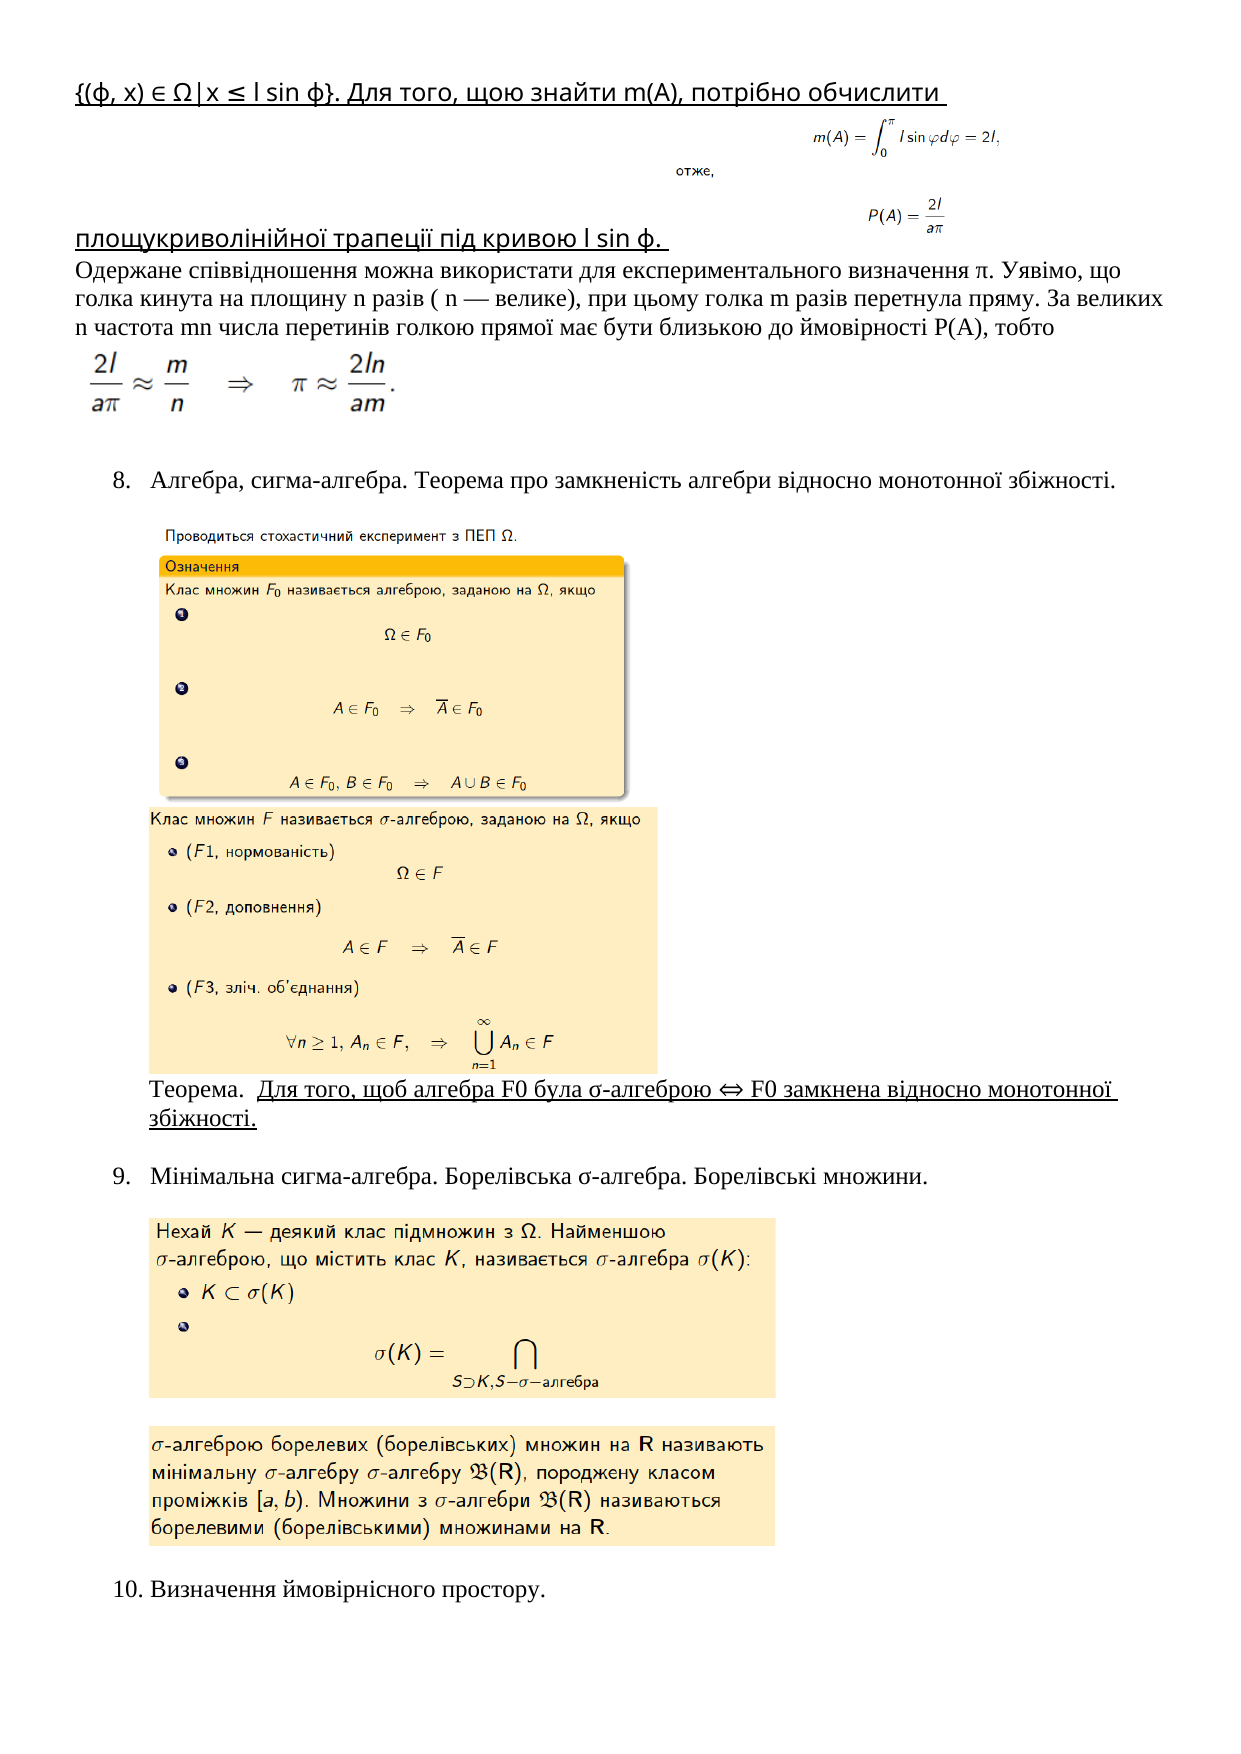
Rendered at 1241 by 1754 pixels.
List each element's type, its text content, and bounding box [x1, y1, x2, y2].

picture [148, 1426, 776, 1546]
picture [148, 1218, 776, 1398]
picture [75, 341, 440, 436]
list Мінімальна сигма-алгебра. Борелівська σ-алгебра. Борелівські множини. [112, 1161, 1165, 1189]
list Алгебра, сигма-алгебра. Теорема про замкненість алгебри відносно монотонної збіжності. [112, 465, 1165, 493]
list Визначення ймовірнісного простору. [112, 1574, 1165, 1603]
text Теорема. Для того, щоб алгебра F0 була σ-алгеброю ⇔ F0 замкнена вiдносно монотонної збiжностi. [149, 1074, 1165, 1132]
text Одержане спiввiдношення можна використати для експериментального визначення π. Уявiмо, що голка кинута на площину n разiв ( n — велике), при цьому голка m разiв перетнула пряму. За великих n частота mn числа перетинiв голкою прямої має бути близькою до ймовiрностi P(A), тобто [75, 255, 1165, 341]
picture [668, 109, 1013, 248]
picture [148, 522, 658, 1074]
text ∈ [75, 75, 1165, 255]
